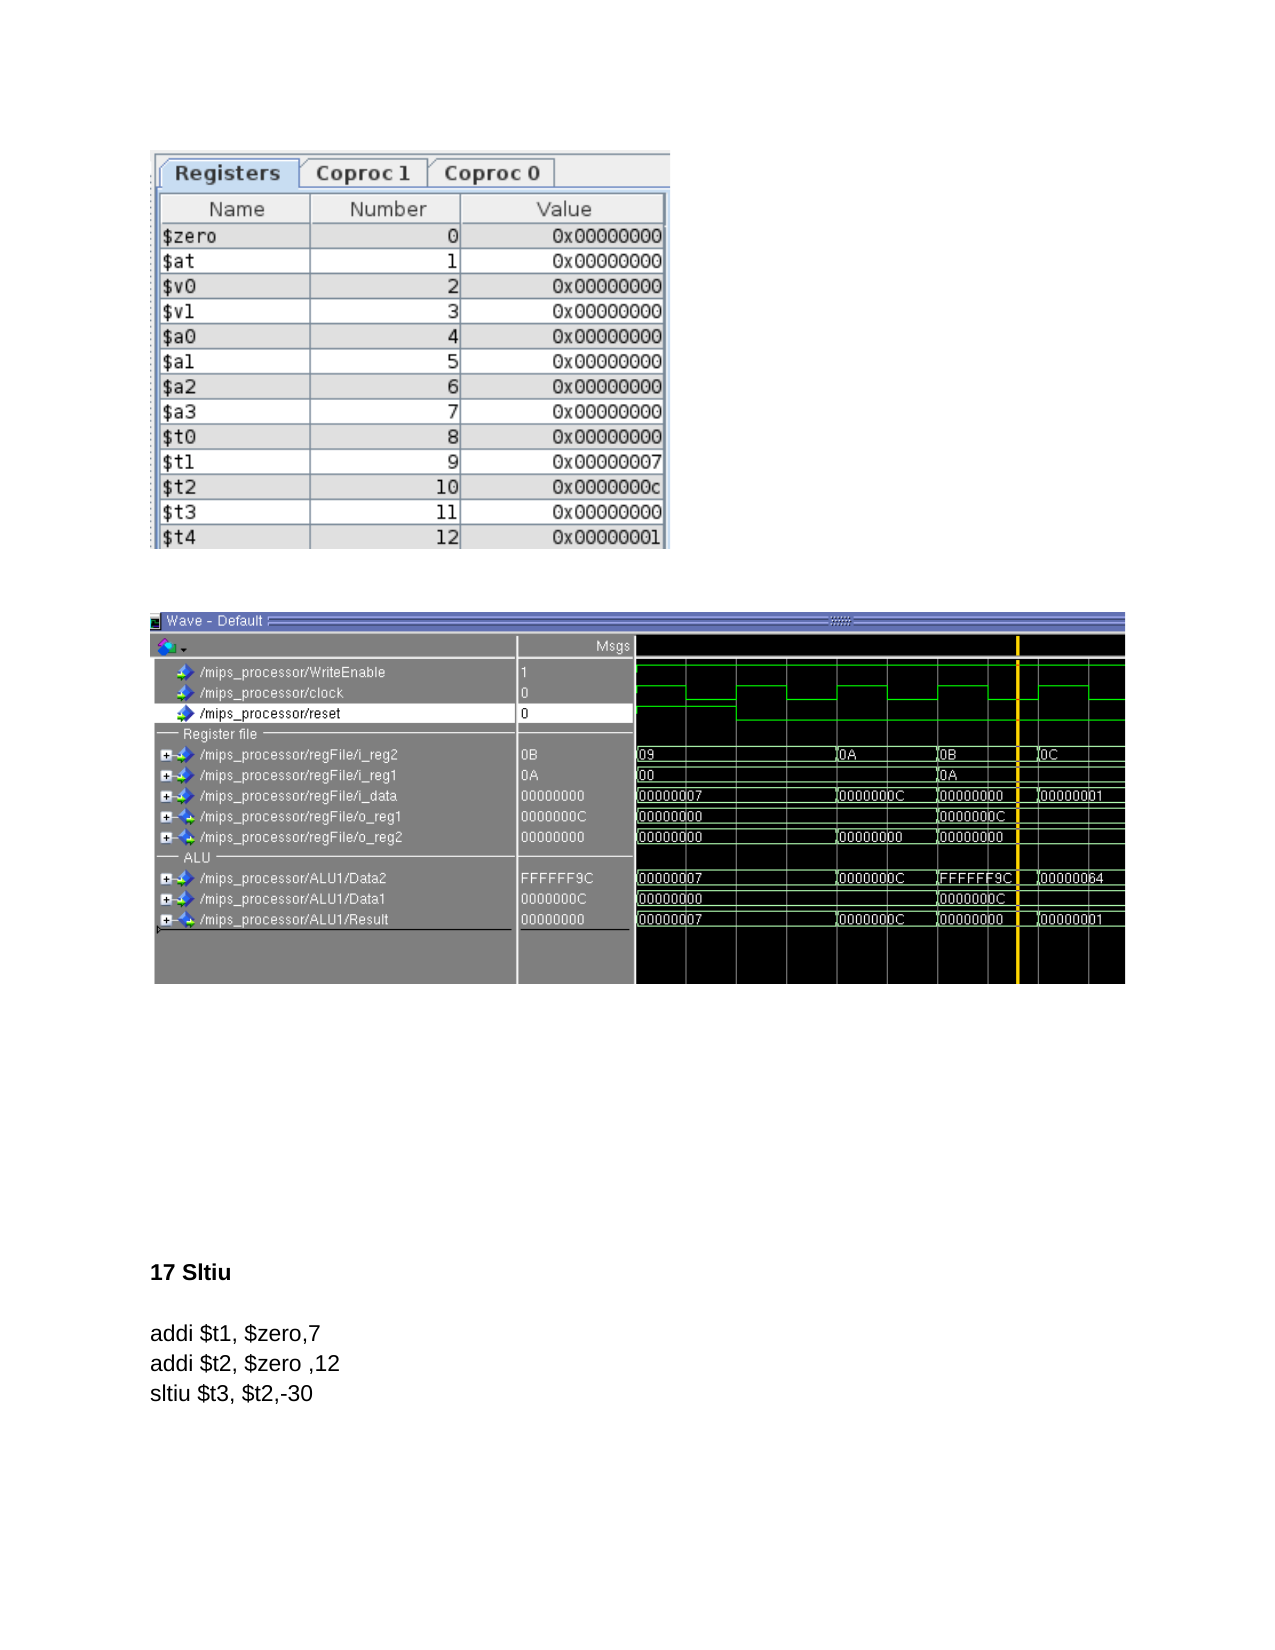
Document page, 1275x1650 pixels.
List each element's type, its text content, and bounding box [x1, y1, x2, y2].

text addi $t1, $zero,7 [150, 1320, 1125, 1346]
picture [150, 612, 1125, 984]
text sltiu $t3, $t2,-30 [150, 1380, 1125, 1406]
text addi $t2, $zero ,12 [150, 1350, 1125, 1376]
picture [150, 150, 671, 549]
text 17 Sltiu [150, 1259, 1125, 1286]
